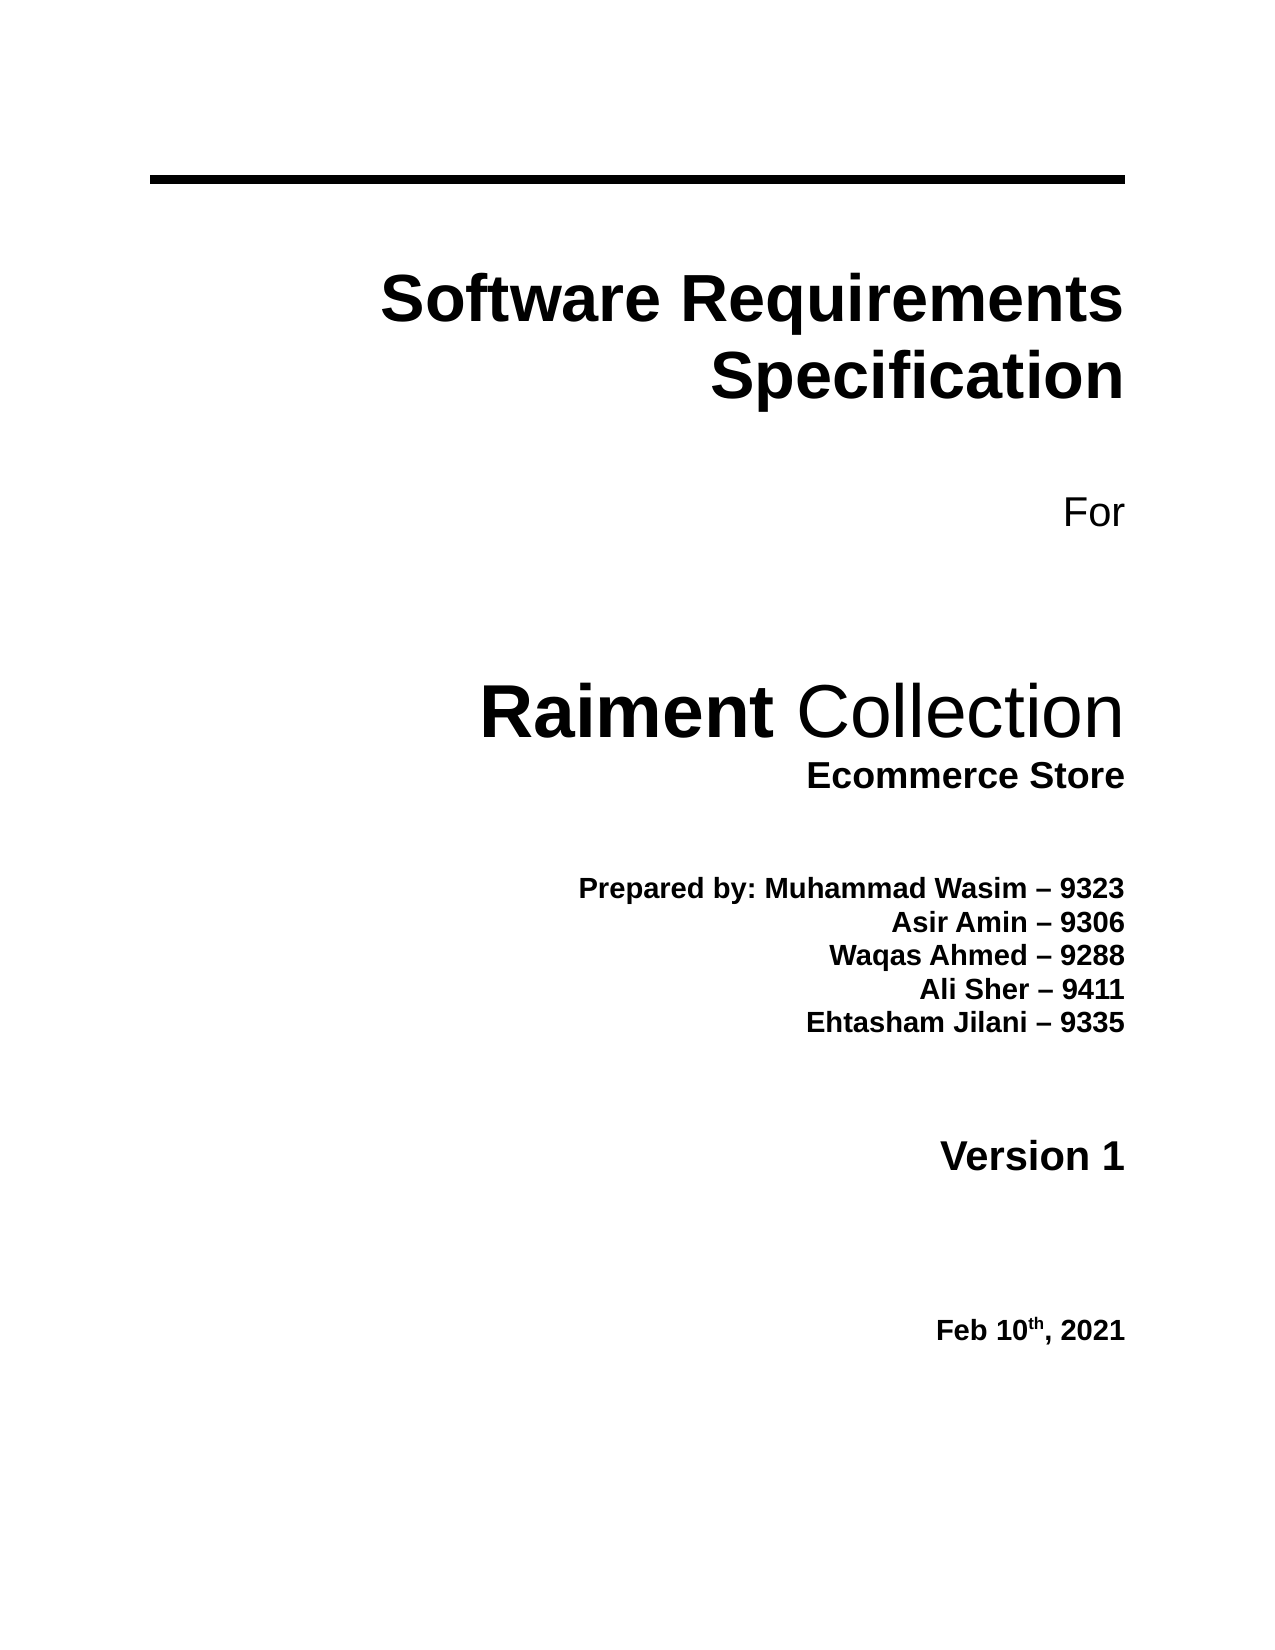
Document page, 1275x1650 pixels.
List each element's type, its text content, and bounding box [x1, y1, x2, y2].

text Version 1 [150, 1131, 1125, 1179]
text Ali Sher – 9411 [150, 972, 1125, 1005]
title Raiment Collection [150, 667, 1125, 753]
text Ecommerce Store [150, 753, 1125, 796]
title Software Requirements Specification [150, 259, 1125, 413]
text Waqas Ahmed – 9288 [150, 938, 1125, 972]
text Ehtasham Jilani – 9335 [150, 1005, 1125, 1039]
text Asir Amin – 9306 [150, 905, 1125, 938]
title For [150, 488, 1125, 536]
text Prepared by: Muhammad Wasim – 9323 [150, 871, 1125, 905]
text Feb 10th, 2021 [150, 1313, 1125, 1347]
